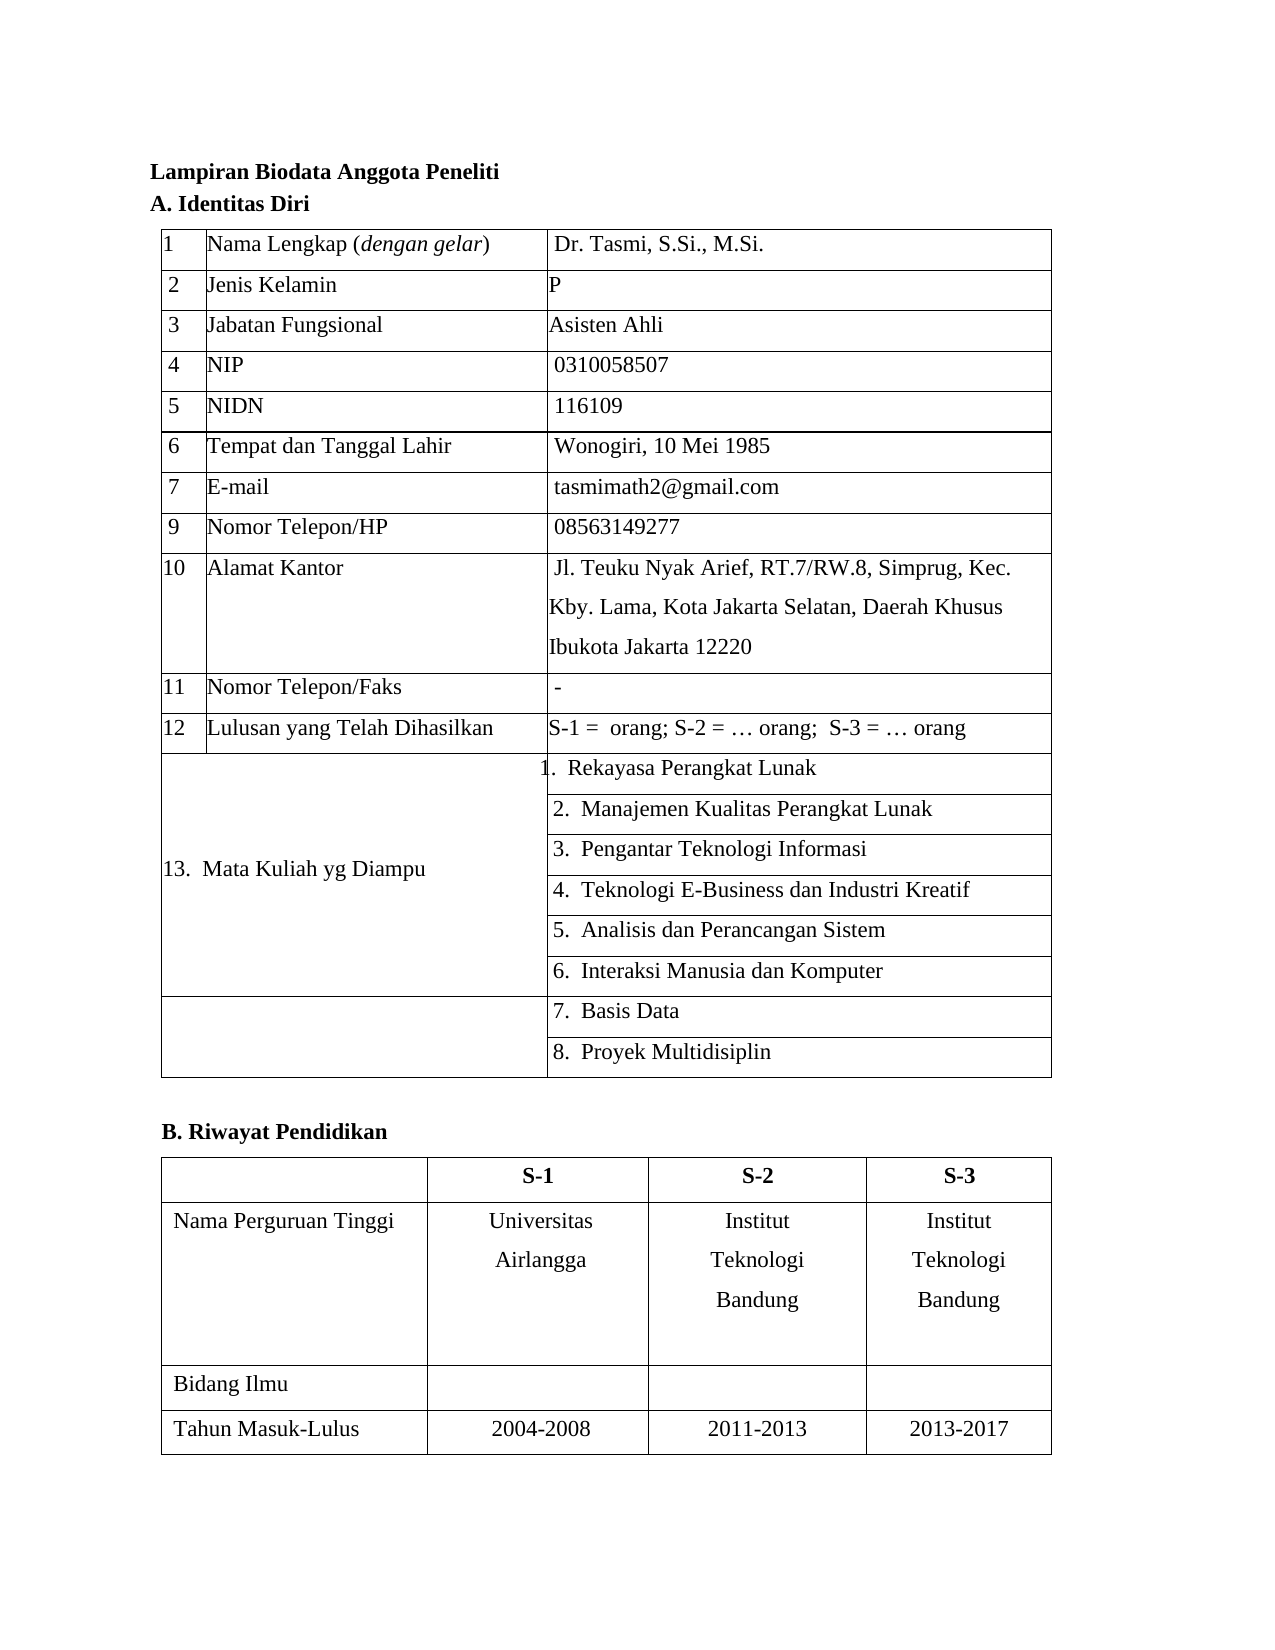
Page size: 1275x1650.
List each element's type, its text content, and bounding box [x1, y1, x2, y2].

table_cell 3 [162, 311, 206, 351]
table_cell tasmimath2@gmail.com [548, 473, 1051, 512]
table_cell P [548, 271, 1051, 310]
table_cell 9 [162, 514, 206, 553]
table_cell Manajemen Kualitas Perangkat Lunak [548, 795, 1051, 834]
table_cell Interaksi Manusia dan Komputer [548, 957, 1051, 996]
table_cell Institut Teknologi Bandung [867, 1203, 1051, 1365]
table_cell 116109 [548, 392, 1051, 431]
table_header S-3 [867, 1158, 1051, 1202]
table_cell 11 [162, 674, 206, 713]
table_header Dr. Tasmi, S.Si., M.Si. [548, 230, 1051, 270]
table_header S-2 [649, 1158, 866, 1202]
table_cell Teknologi E-Business dan Industri Kreatif [548, 876, 1051, 915]
table_cell NIDN [207, 392, 547, 431]
table_cell S-1 = orang; S-2 = … orang; S-3 = … orang [548, 714, 1051, 753]
text B. Riwayat Pendidikan [150, 1118, 1125, 1144]
table_cell 08563149277 [548, 514, 1051, 553]
table_cell Tempat dan Tanggal Lahir [207, 433, 547, 472]
table_cell Jenis Kelamin [207, 271, 547, 310]
table_cell - [548, 674, 1051, 713]
table_cell Institut Teknologi Bandung [649, 1203, 866, 1365]
table_cell [162, 1037, 547, 1077]
table_cell 13. Mata Kuliah yg Diampu [162, 754, 547, 996]
table_cell Analisis dan Perancangan Sistem [548, 916, 1051, 956]
table_cell Tahun Masuk-Lulus [162, 1411, 427, 1454]
text Lampiran Biodata Anggota Peneliti [150, 158, 962, 185]
table_cell E-mail [207, 473, 547, 512]
table_header 1 [162, 230, 206, 270]
table_cell 12 [162, 714, 206, 753]
table_cell Alamat Kantor [207, 554, 547, 672]
table_cell 4 [162, 352, 206, 391]
table_cell Rekayasa Perangkat Lunak [548, 754, 1051, 794]
table_cell Asisten Ahli [548, 311, 1051, 351]
table_cell 10 [162, 554, 206, 672]
table_cell 2011-2013 [649, 1411, 866, 1454]
table_cell [867, 1366, 1051, 1410]
text A. Identitas Diri [150, 190, 1125, 216]
table_header S-1 [428, 1158, 648, 1202]
table_cell Nomor Telepon/Faks [207, 674, 547, 713]
table_cell 2013-2017 [867, 1411, 1051, 1454]
table_cell 5 [162, 392, 206, 431]
table_cell Nomor Telepon/HP [207, 514, 547, 553]
table_cell Bidang Ilmu [162, 1366, 427, 1410]
table_cell Pengantar Teknologi Informasi [548, 835, 1051, 875]
table_cell Lulusan yang Telah Dihasilkan [207, 714, 547, 753]
table_cell 7 [162, 473, 206, 512]
table_cell [649, 1366, 866, 1410]
table_cell Universitas Airlangga [428, 1203, 648, 1365]
table_cell Jl. Teuku Nyak Arief, RT.7/RW.8, Simprug, Kec. Kby. Lama, Kota Jakarta Selatan, Daerah Khusus Ibukota Jakarta 12220 [548, 554, 1051, 672]
table_cell Wonogiri, 10 Mei 1985 [548, 433, 1051, 472]
table_cell 0310058507 [548, 352, 1051, 391]
table_cell 2004-2008 [428, 1411, 648, 1454]
table_cell 2 [162, 271, 206, 310]
table_header Nama Lengkap (dengan gelar) [207, 230, 547, 270]
table_header [162, 1158, 427, 1202]
table_cell [428, 1366, 648, 1410]
table_cell Proyek Multidisiplin [548, 1038, 1051, 1077]
table_cell Basis Data [548, 997, 1051, 1037]
table_cell Jabatan Fungsional [207, 311, 547, 351]
table_cell [162, 997, 547, 1037]
table_cell NIP [207, 352, 547, 391]
table_cell Nama Perguruan Tinggi [162, 1203, 427, 1365]
table_cell 6 [162, 433, 206, 472]
